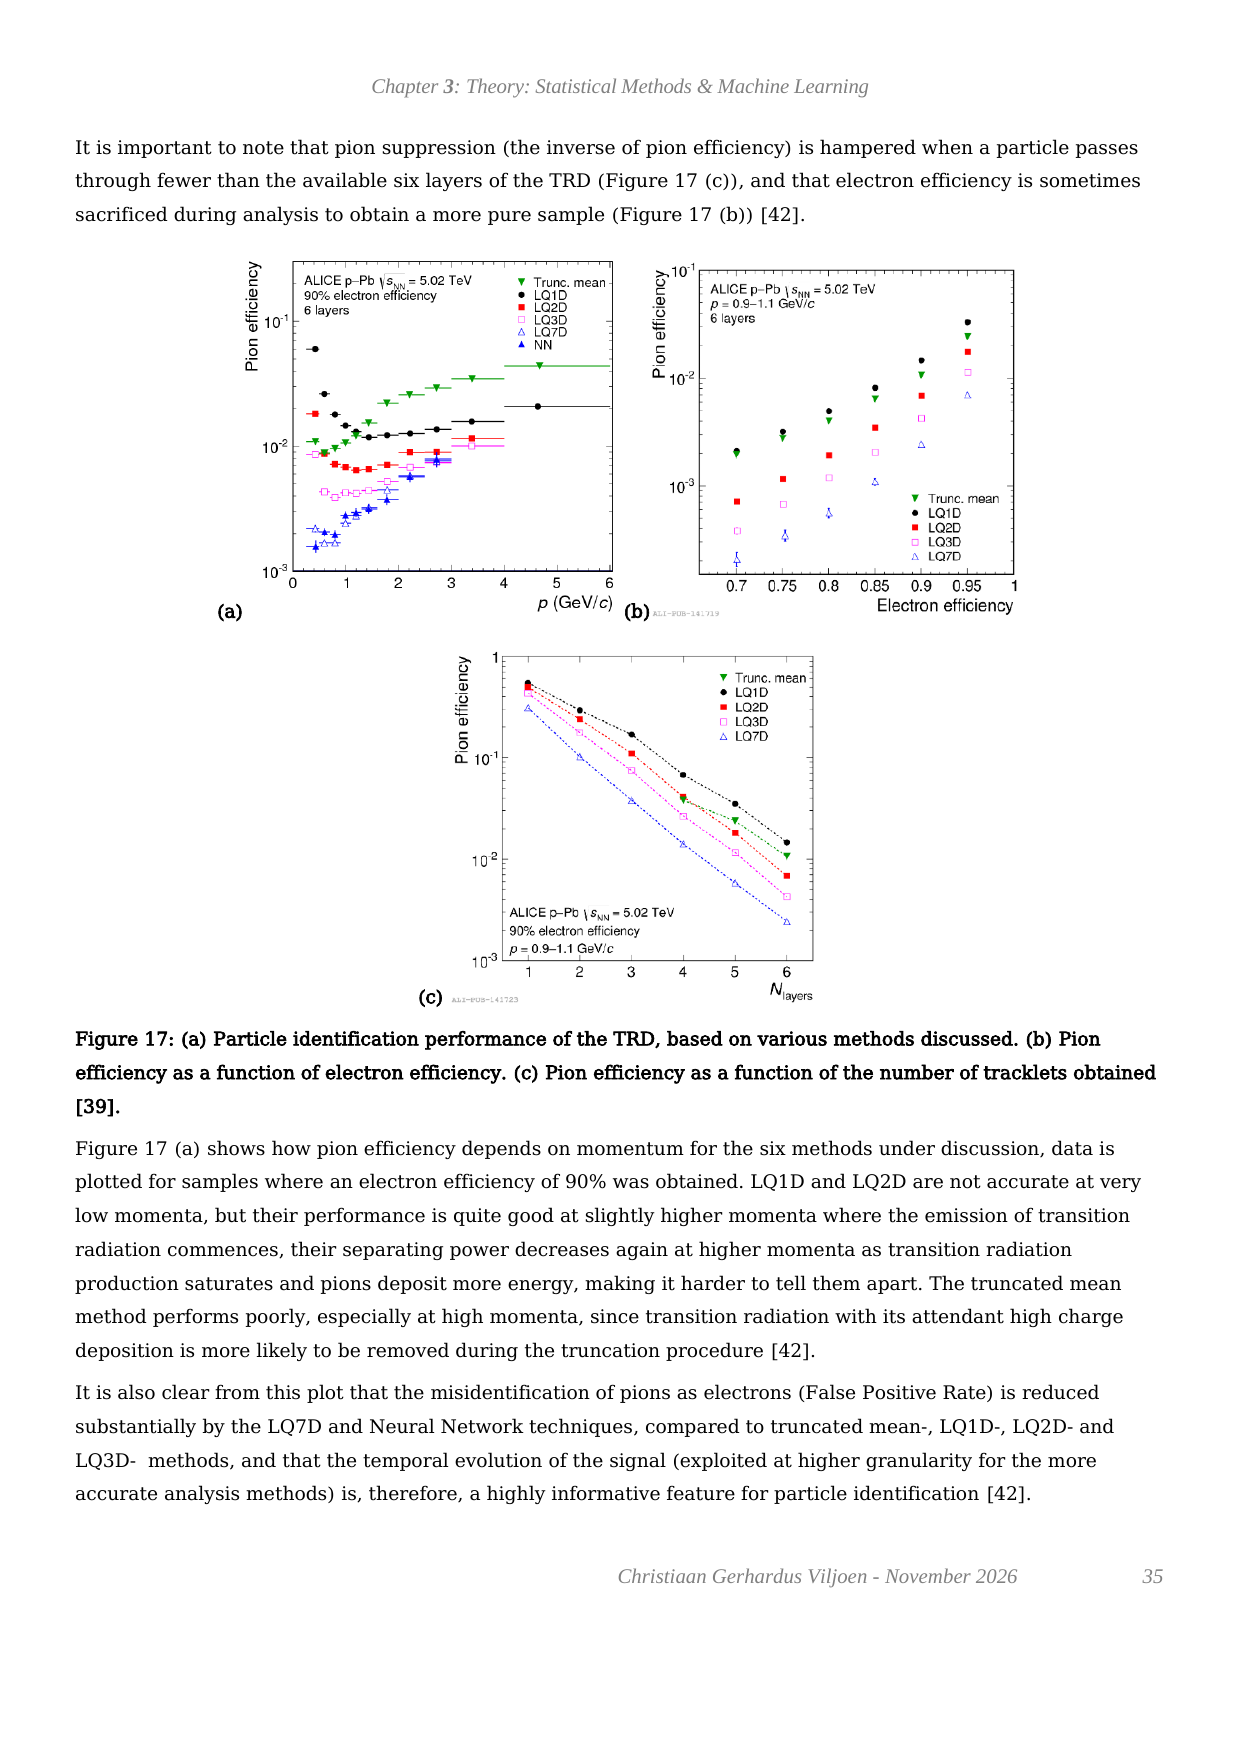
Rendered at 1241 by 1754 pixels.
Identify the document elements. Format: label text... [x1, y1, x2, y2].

text It is also clear from this plot that the misidentification of pions as electrons (False Positive Rate) is reduced substantially by the LQ7D and Neural Network techniques, compared to truncated mean-, LQ1D-, LQ2D- and LQ3D- methods, and that the temporal evolution of the signal (exploited at higher granularity for the more accurate analysis methods) is, therefore, a highly informative feature for particle identification . [75, 1381, 1165, 1505]
picture [650, 255, 1025, 618]
text It is important to note that pion suppression (the inverse of pion efficiency) is hampered when a particle passes through fewer than the available six layers of the TRD (Figure 17 (c)), and that electron efficiency is sometimes sacrificed during analysis to obtain a more pure sample (Figure 17 (b)) . [75, 135, 1165, 225]
picture [449, 641, 823, 1004]
text Figure 17 (a) shows how pion efficiency depends on momentum for the six methods under discussion, data is plotted for samples where an electron efficiency of 90% was obtained. LQ1D and LQ2D are not accurate at very low momenta, but their performance is quite good at slightly higher momenta where the emission of transition radiation commences, their separating power decreases again at higher momenta as transition radiation production saturates and pions deposit more energy, making it harder to tell them apart. The truncated mean method performs poorly, especially at high momenta, since transition radiation with its attendant high charge deposition is more likely to be removed during the truncation procedure . [75, 1136, 1165, 1361]
text Figure 17: (a) Particle identification performance of the TRD, based on various methods discussed. (b) Pion efficiency as a function of electron efficiency. (c) Pion efficiency as a function of the number of tracklets obtained . [75, 1027, 1165, 1117]
picture [243, 245, 623, 618]
